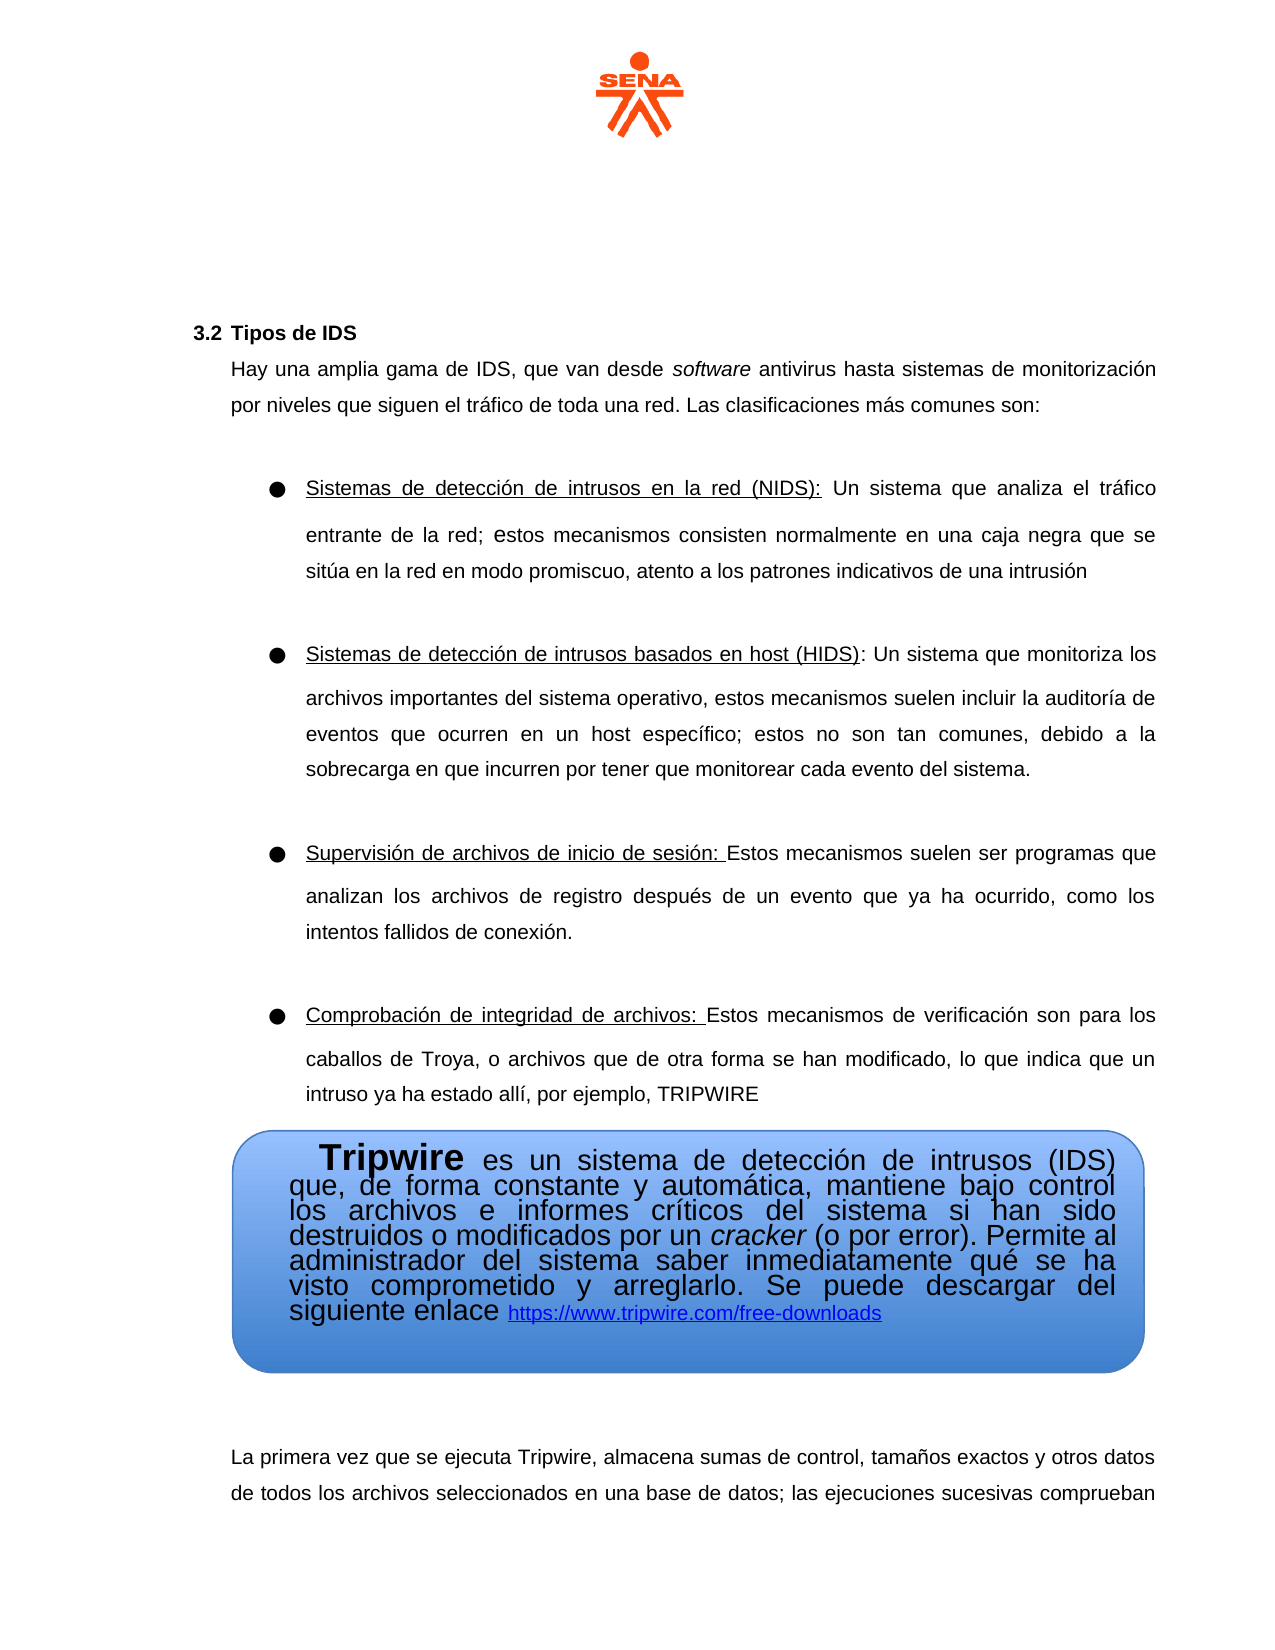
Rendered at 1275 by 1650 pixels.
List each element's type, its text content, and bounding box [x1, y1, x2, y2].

list Supervisión de archivos de inicio de sesión: Estos mecanismos suelen ser programas que analizan los archivos de registro después de un evento que ya ha ocurrido, como los intentos fallidos de conexión. [268, 829, 1157, 944]
list Tipos de IDS [193, 321, 1157, 345]
text Hay una amplia gama de IDS, que van desde software antivirus hasta sistemas de monitorización por niveles que siguen el tráfico de toda una red. Las clasificaciones más comunes son: [231, 357, 1157, 417]
list Sistemas de detección de intrusos basados en host (HIDS): Un sistema que monitoriza los archivos importantes del sistema operativo, estos mecanismos suelen incluir la auditoría de eventos que ocurren en un host específico; estos no son tan comunes, debido a la sobrecarga en que incurren por tener que monitorear cada evento del sistema. [268, 631, 1157, 781]
list Comprobación de integridad de archivos: Estos mecanismos de verificación son para los caballos de Troya, o archivos que de otra forma se han modificado, lo que indica que un intruso ya ha estado allí, por ejemplo, TRIPWIRE [268, 992, 1157, 1106]
list Sistemas de detección de intrusos en la red (NIDS): Un sistema que analiza el tráfico entrante de la red; estos mecanismos consisten normalmente en una caja negra que se sitúa en la red en modo promiscuo, atento a los patrones indicativos de una intrusión [268, 465, 1157, 583]
picture [585, 48, 690, 142]
